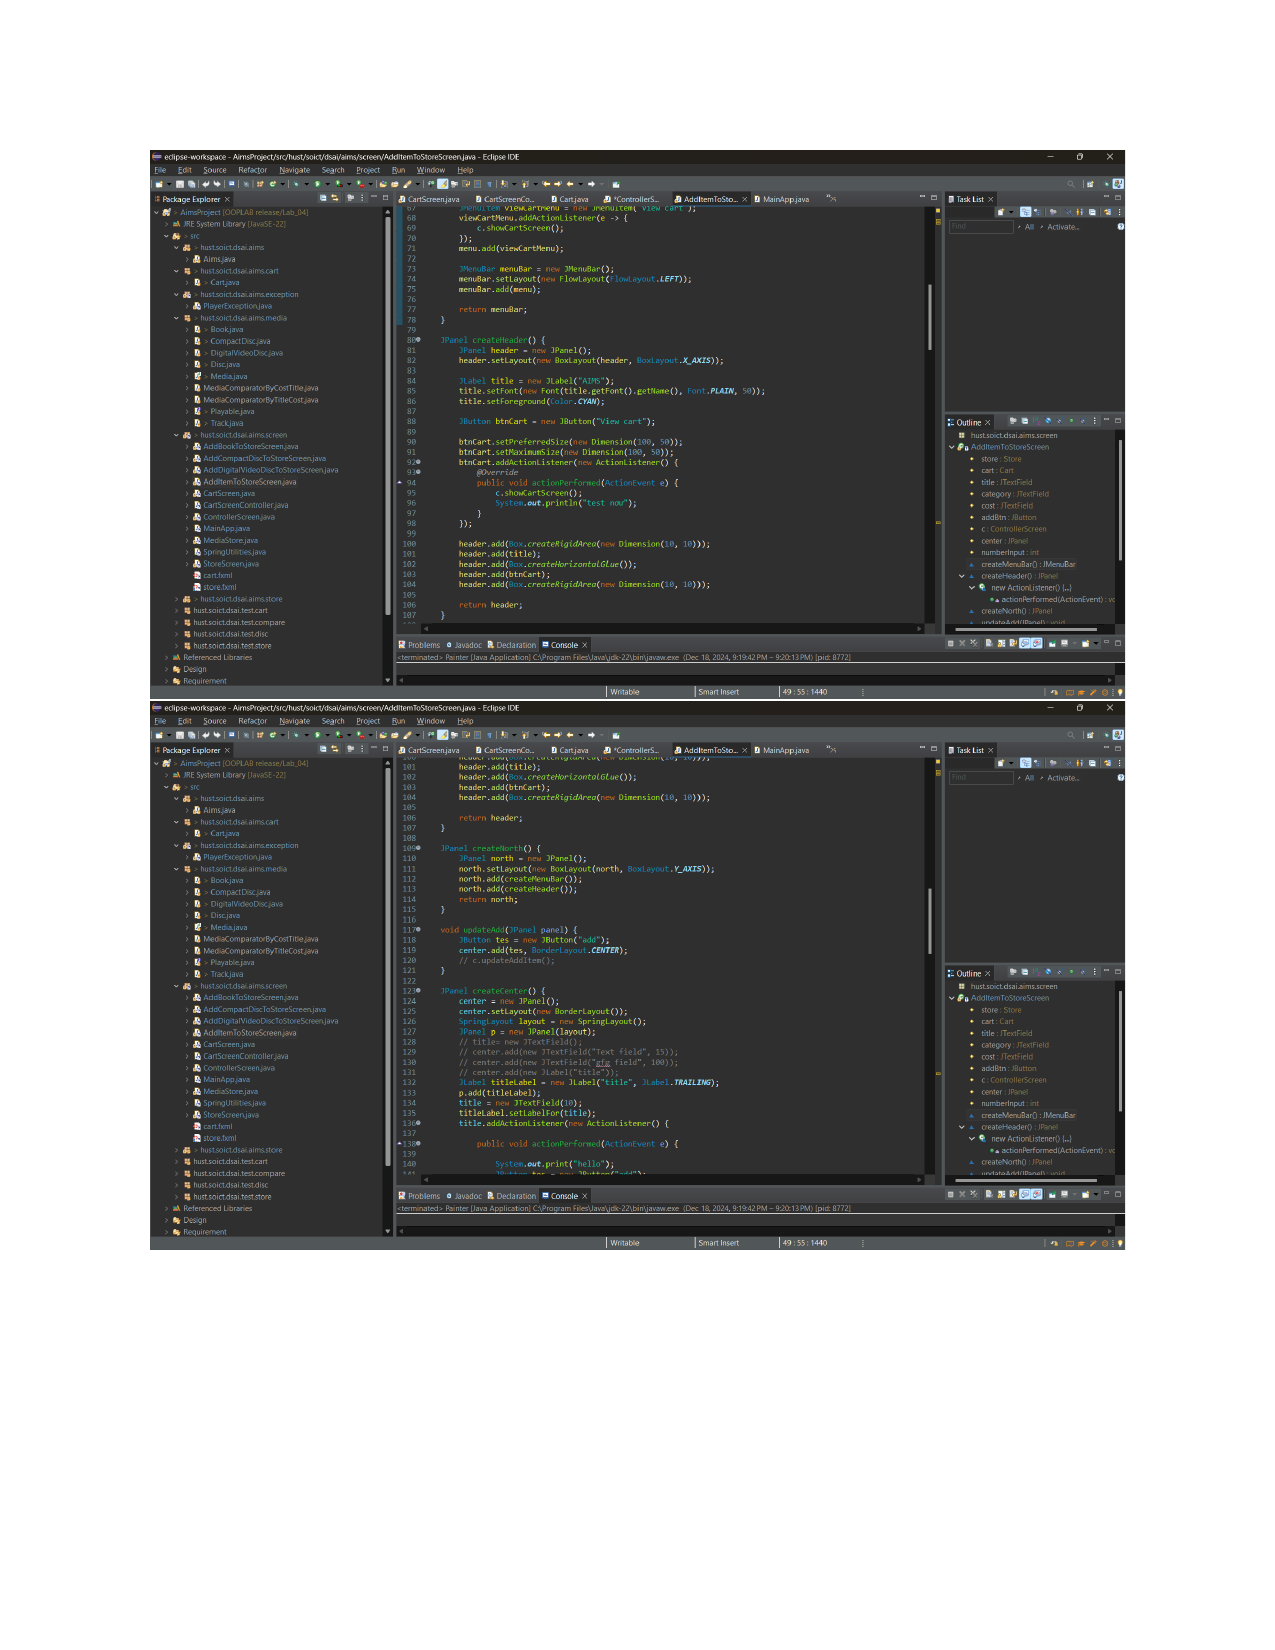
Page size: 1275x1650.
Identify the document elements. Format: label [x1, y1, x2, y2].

picture [150, 150, 1125, 699]
picture [150, 701, 1125, 1250]
